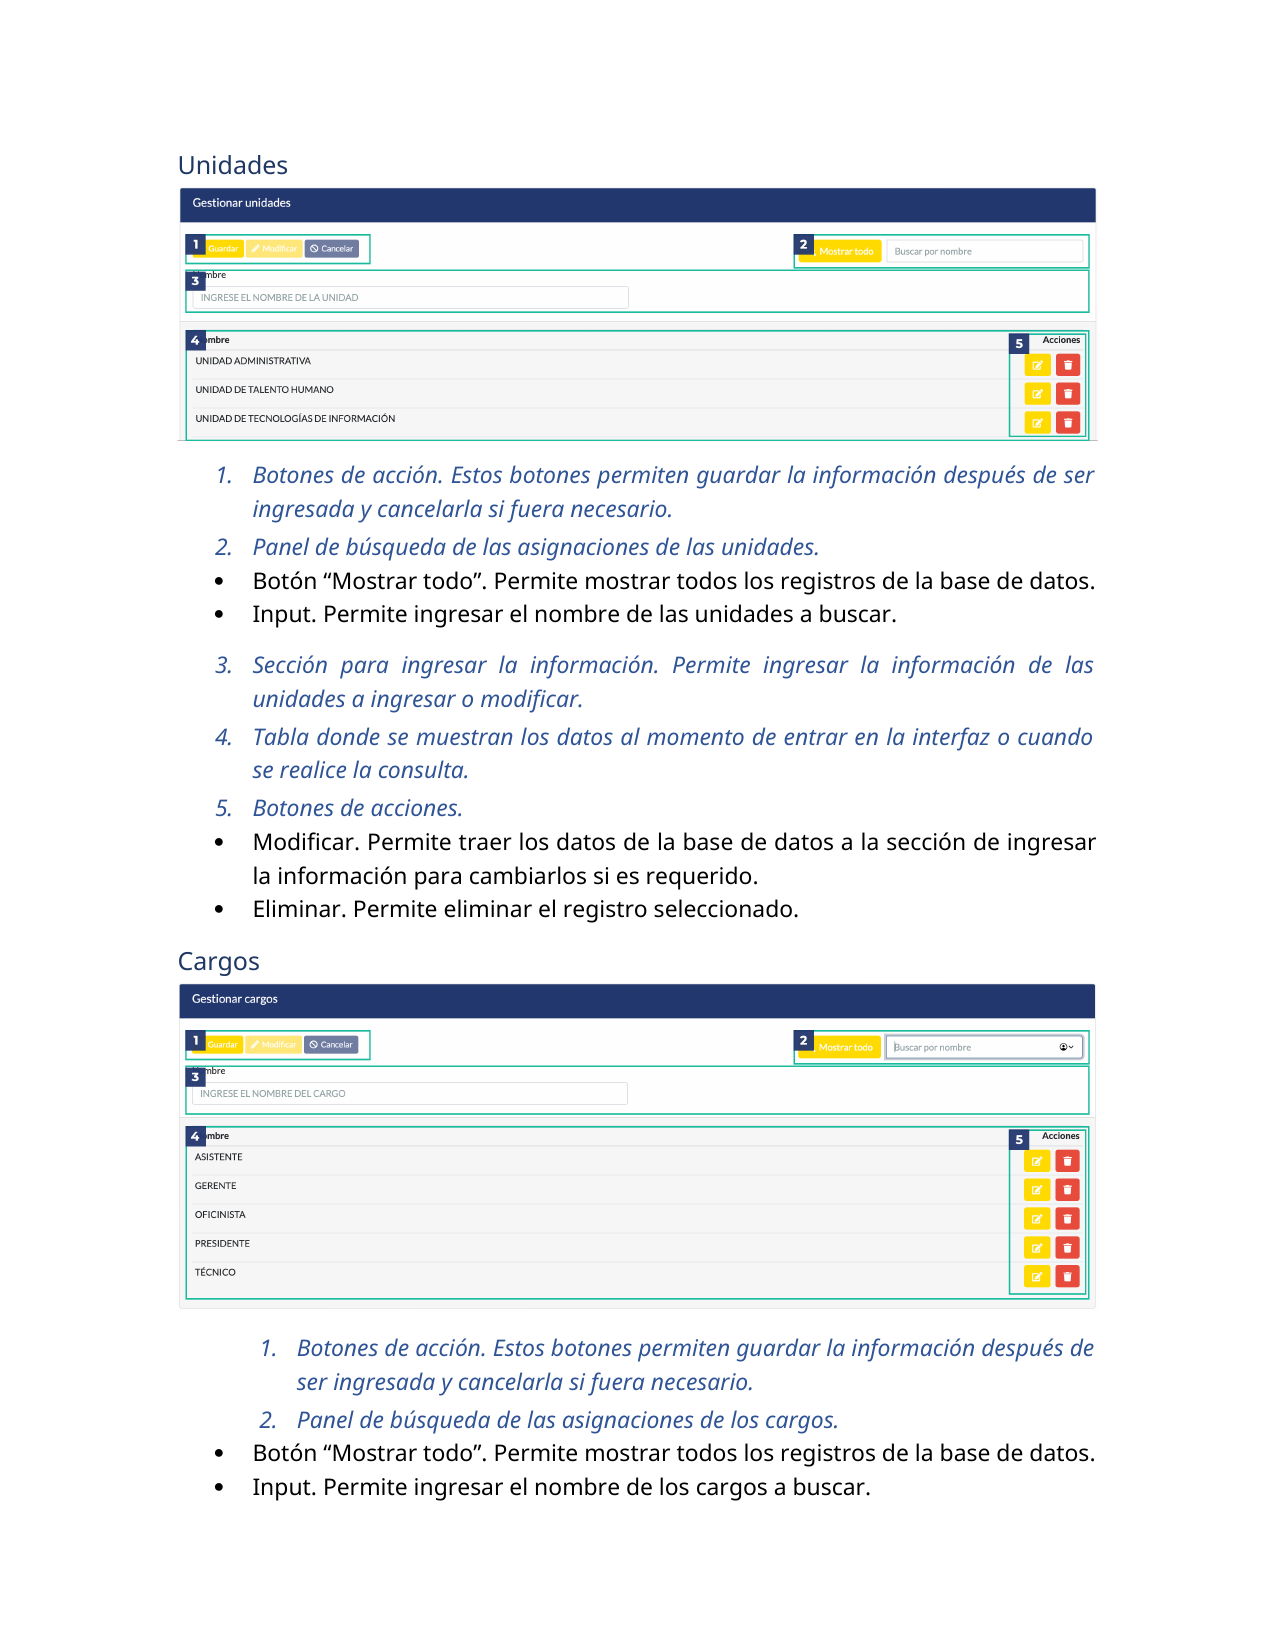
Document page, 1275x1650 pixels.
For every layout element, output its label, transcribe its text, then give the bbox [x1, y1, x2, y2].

list Eliminar. Permite eliminar el registro seleccionado. [215, 893, 1098, 924]
subtitle Panel de búsqueda de las asignaciones de los cargos. [259, 1404, 1098, 1435]
subtitle Sección para ingresar la información. Permite ingresar la información de las unidades a ingresar o modificar. [215, 649, 1098, 714]
subtitle Unidades [177, 148, 1098, 182]
picture [177, 184, 1098, 441]
subtitle Botones de acción. Estos botones permiten guardar la información después de ser ingresada y cancelarla si fuera necesario. [259, 1332, 1098, 1397]
list Botón “Mostrar todo”. Permite mostrar todos los registros de la base de datos. [215, 1437, 1098, 1469]
subtitle Tabla donde se muestran los datos al momento de entrar en la interfaz o cuando se realice la consulta. [215, 720, 1098, 785]
subtitle Cargos [177, 944, 1098, 978]
list Input. Permite ingresar el nombre de los cargos a buscar. [215, 1471, 1098, 1502]
list Input. Permite ingresar el nombre de las unidades a buscar. [215, 598, 1098, 629]
list Modificar. Permite traer los datos de la base de datos a la sección de ingresar la información para cambiarlos si es requerido. [215, 826, 1098, 891]
list Botón “Mostrar todo”. Permite mostrar todos los registros de la base de datos. [215, 564, 1098, 596]
picture [177, 980, 1098, 1314]
subtitle Panel de búsqueda de las asignaciones de las unidades. [215, 531, 1098, 562]
subtitle Botones de acción. Estos botones permiten guardar la información después de ser ingresada y cancelarla si fuera necesario. [215, 459, 1098, 524]
subtitle Botones de acciones. [215, 792, 1098, 823]
